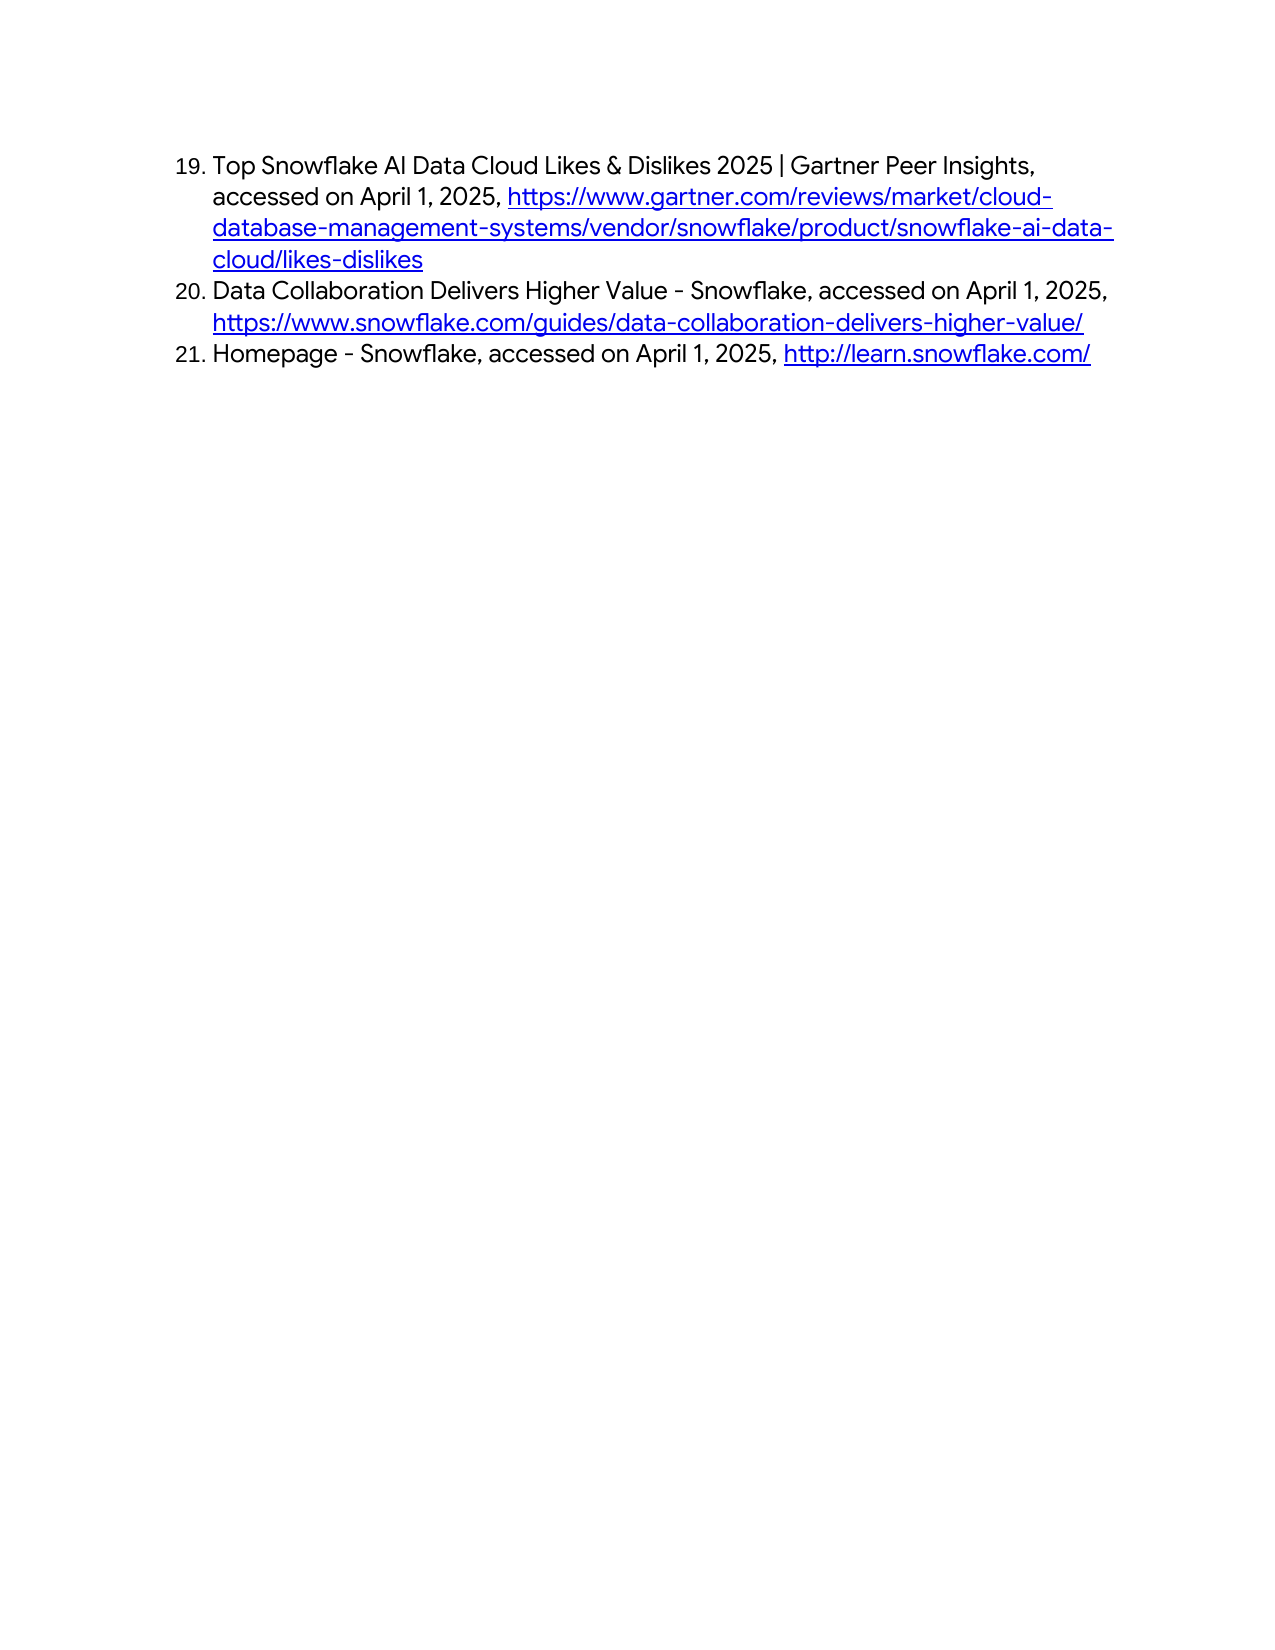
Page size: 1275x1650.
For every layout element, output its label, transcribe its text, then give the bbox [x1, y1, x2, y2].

list Top Snowflake AI Data Cloud Likes & Dislikes 2025 | Gartner Peer Insights, accessed on April 1, 2025, https://www.gartner.com/reviews/market/cloud-database-management-systems/vendor/snowflake/product/snowflake-ai-data-cloud/likes-dislikes [175, 150, 1125, 275]
list Data Collaboration Delivers Higher Value - Snowflake, accessed on April 1, 2025, https://www.snowflake.com/guides/data-collaboration-delivers-higher-value/ [175, 275, 1125, 338]
list Homepage - Snowflake, accessed on April 1, 2025, http://learn.snowflake.com/ [175, 338, 1125, 369]
